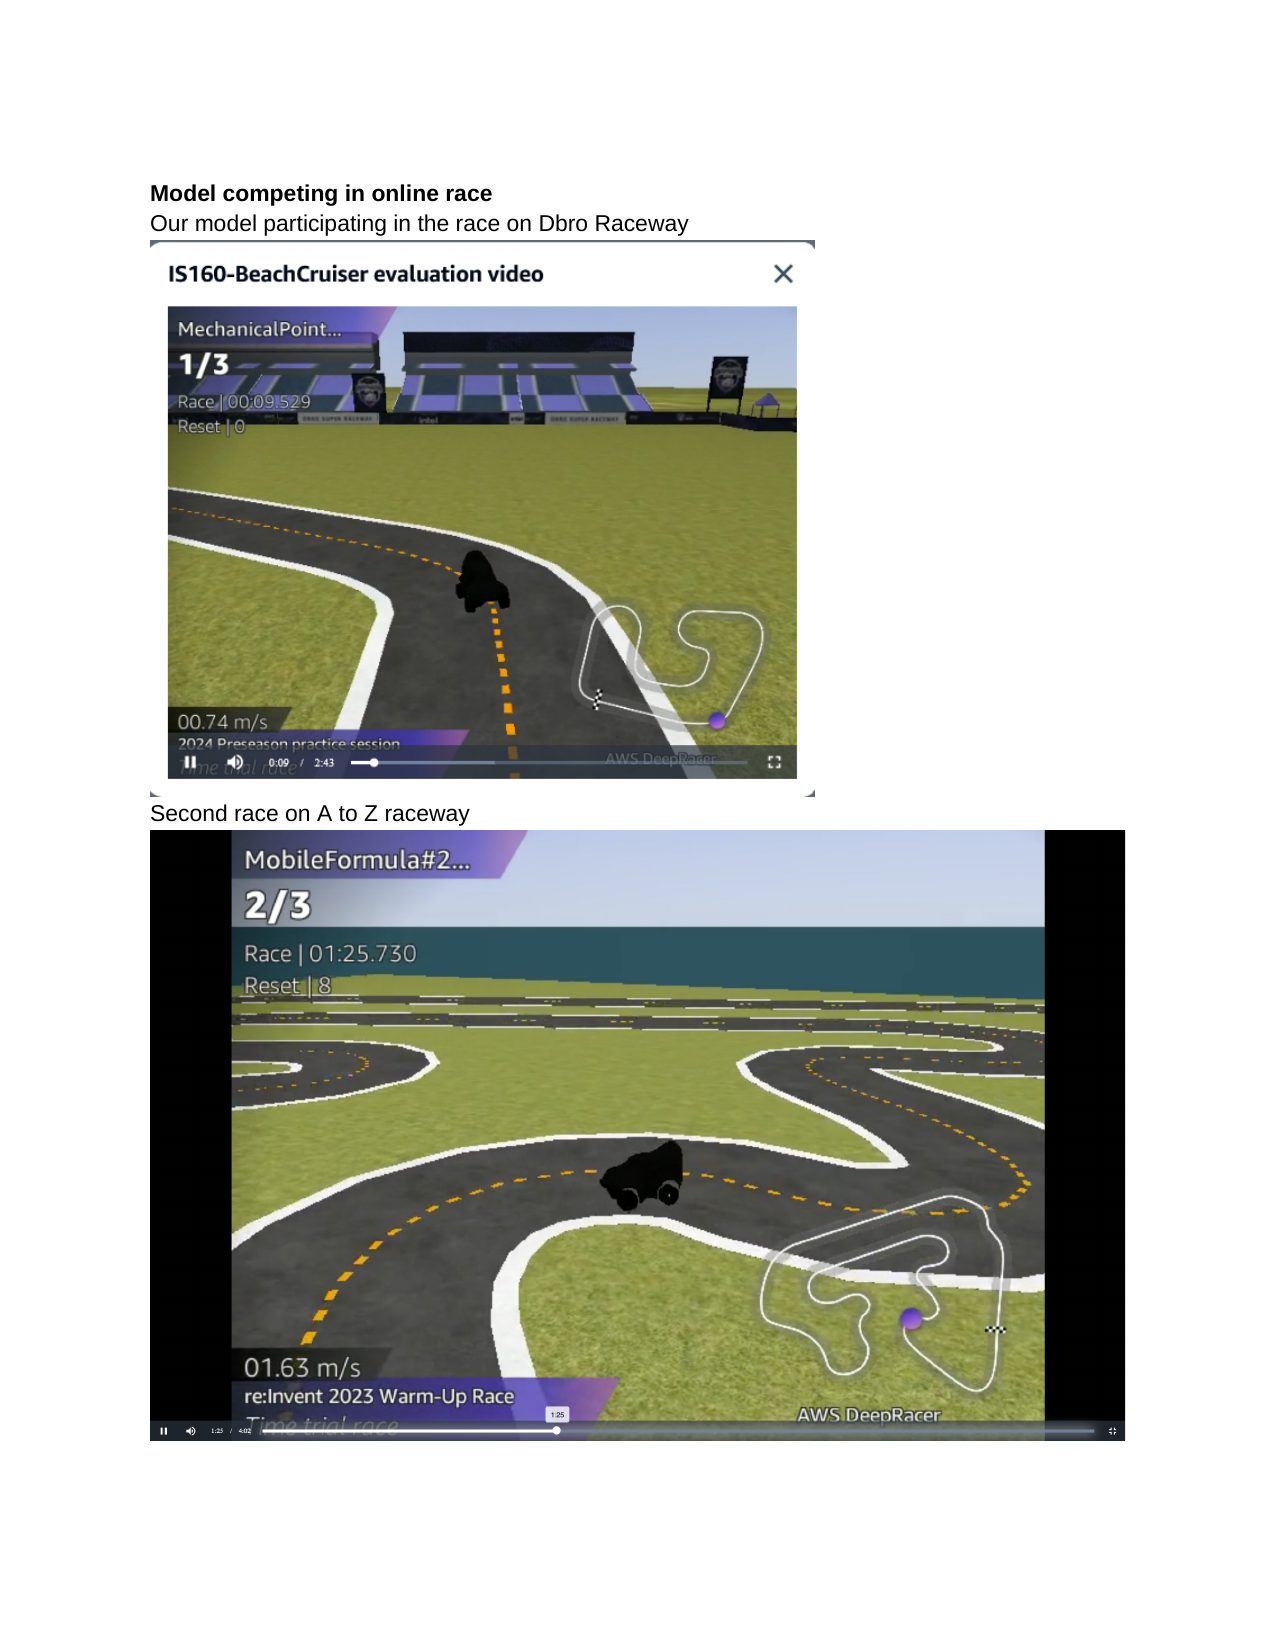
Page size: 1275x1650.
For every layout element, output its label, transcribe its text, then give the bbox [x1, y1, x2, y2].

text Model competing in online race [150, 180, 1125, 207]
picture [150, 830, 1125, 1441]
picture [150, 240, 815, 797]
text Second race on A to Z raceway [150, 800, 1125, 827]
